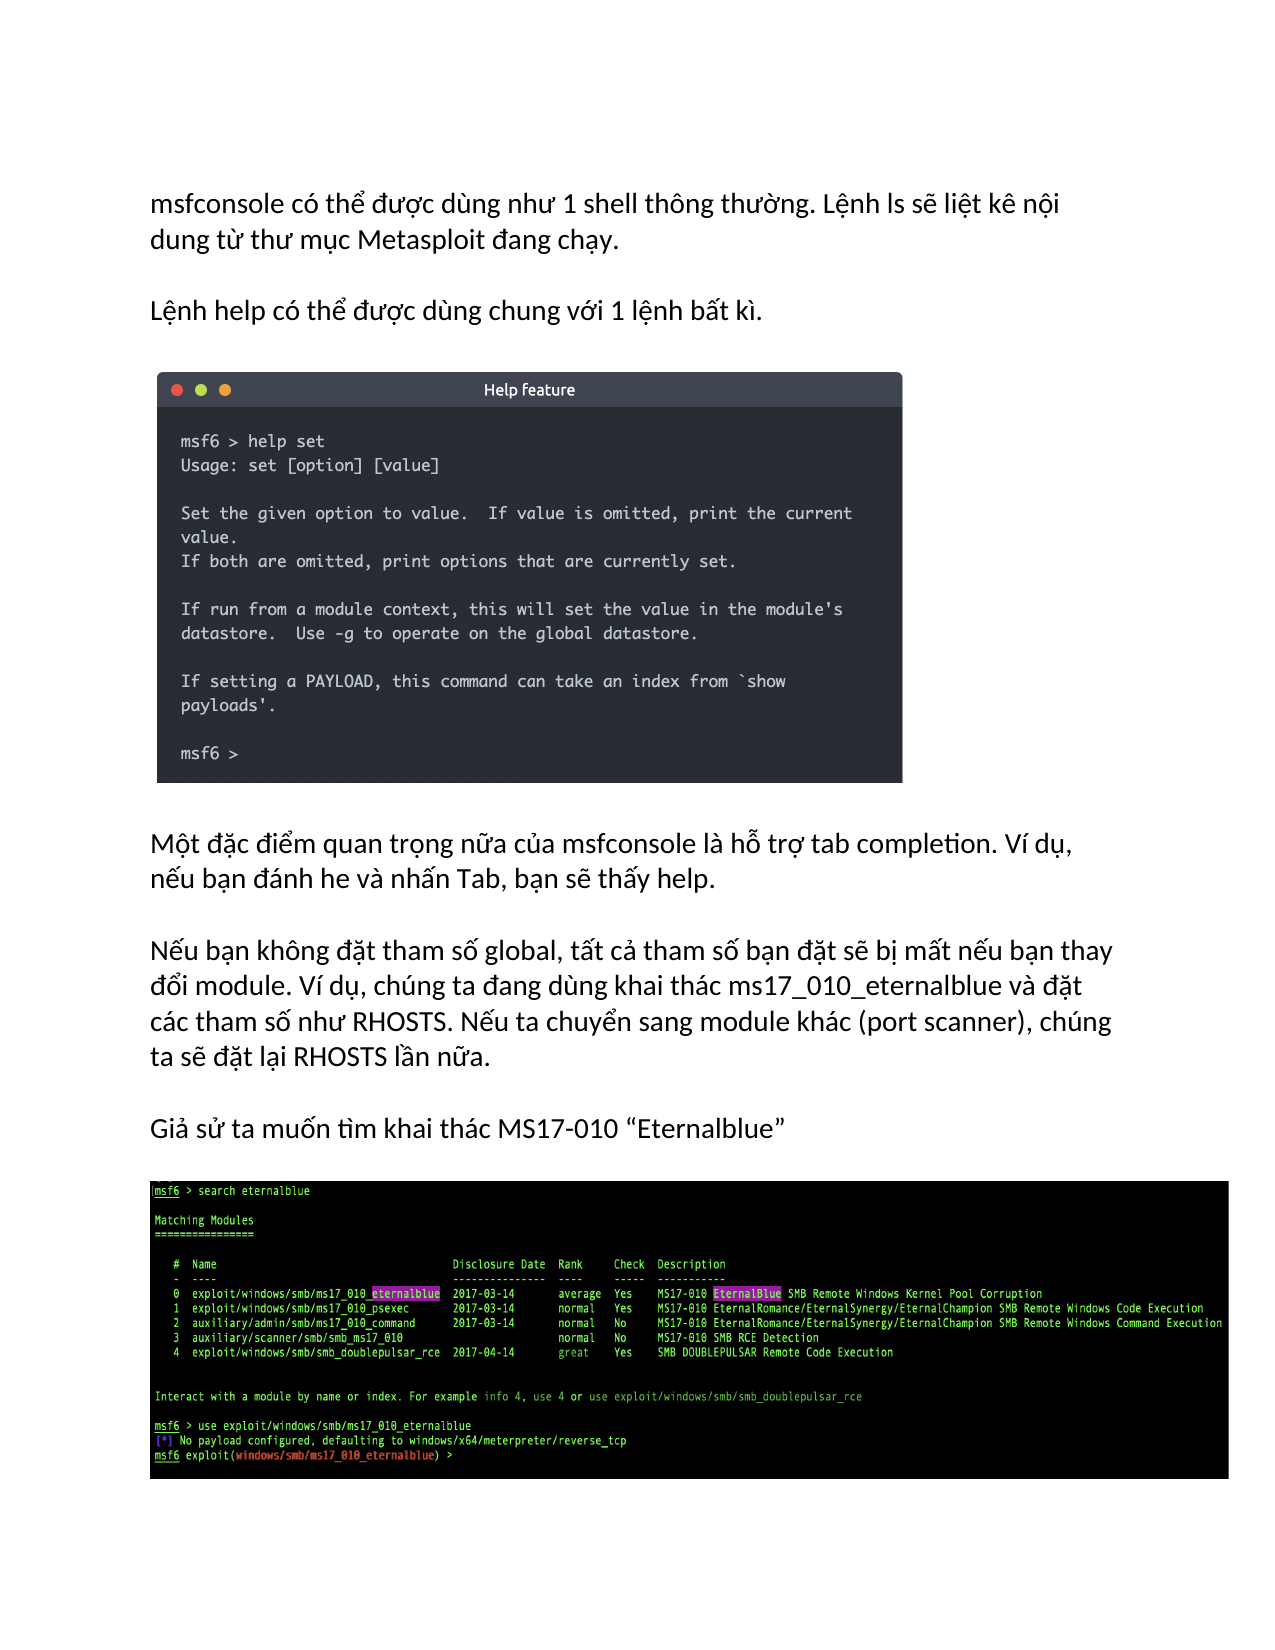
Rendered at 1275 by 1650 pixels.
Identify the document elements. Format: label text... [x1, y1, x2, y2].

text Nếu bạn không đặt tham số global, tất cả tham số bạn đặt sẽ bị mất nếu bạn thay đổi module. Ví dụ, chúng ta đang dùng khai thác ms17_010_eternalblue và đặt các tham số như RHOSTS. Nếu ta chuyển sang module khác (port scanner), chúng ta sẽ đặt lại RHOSTS lần nữa. [150, 932, 1125, 1074]
picture [150, 1181, 1229, 1479]
text Lệnh help có thể được dùng chung với 1 lệnh bất kì. [150, 292, 1125, 328]
picture [150, 363, 911, 789]
text msfconsole có thể được dùng như 1 shell thông thường. Lệnh ls sẽ liệt kê nội dung từ thư mục Metasploit đang chạy. [150, 186, 1125, 257]
text Giả sử ta muốn tìm khai thác MS17-010 “Eternalblue” [150, 1110, 1125, 1145]
text Một đặc điểm quan trọng nữa của msfconsole là hỗ trợ tab completion. Ví dụ, nếu bạn đánh he và nhấn Tab, bạn sẽ thấy help. [150, 825, 1125, 896]
